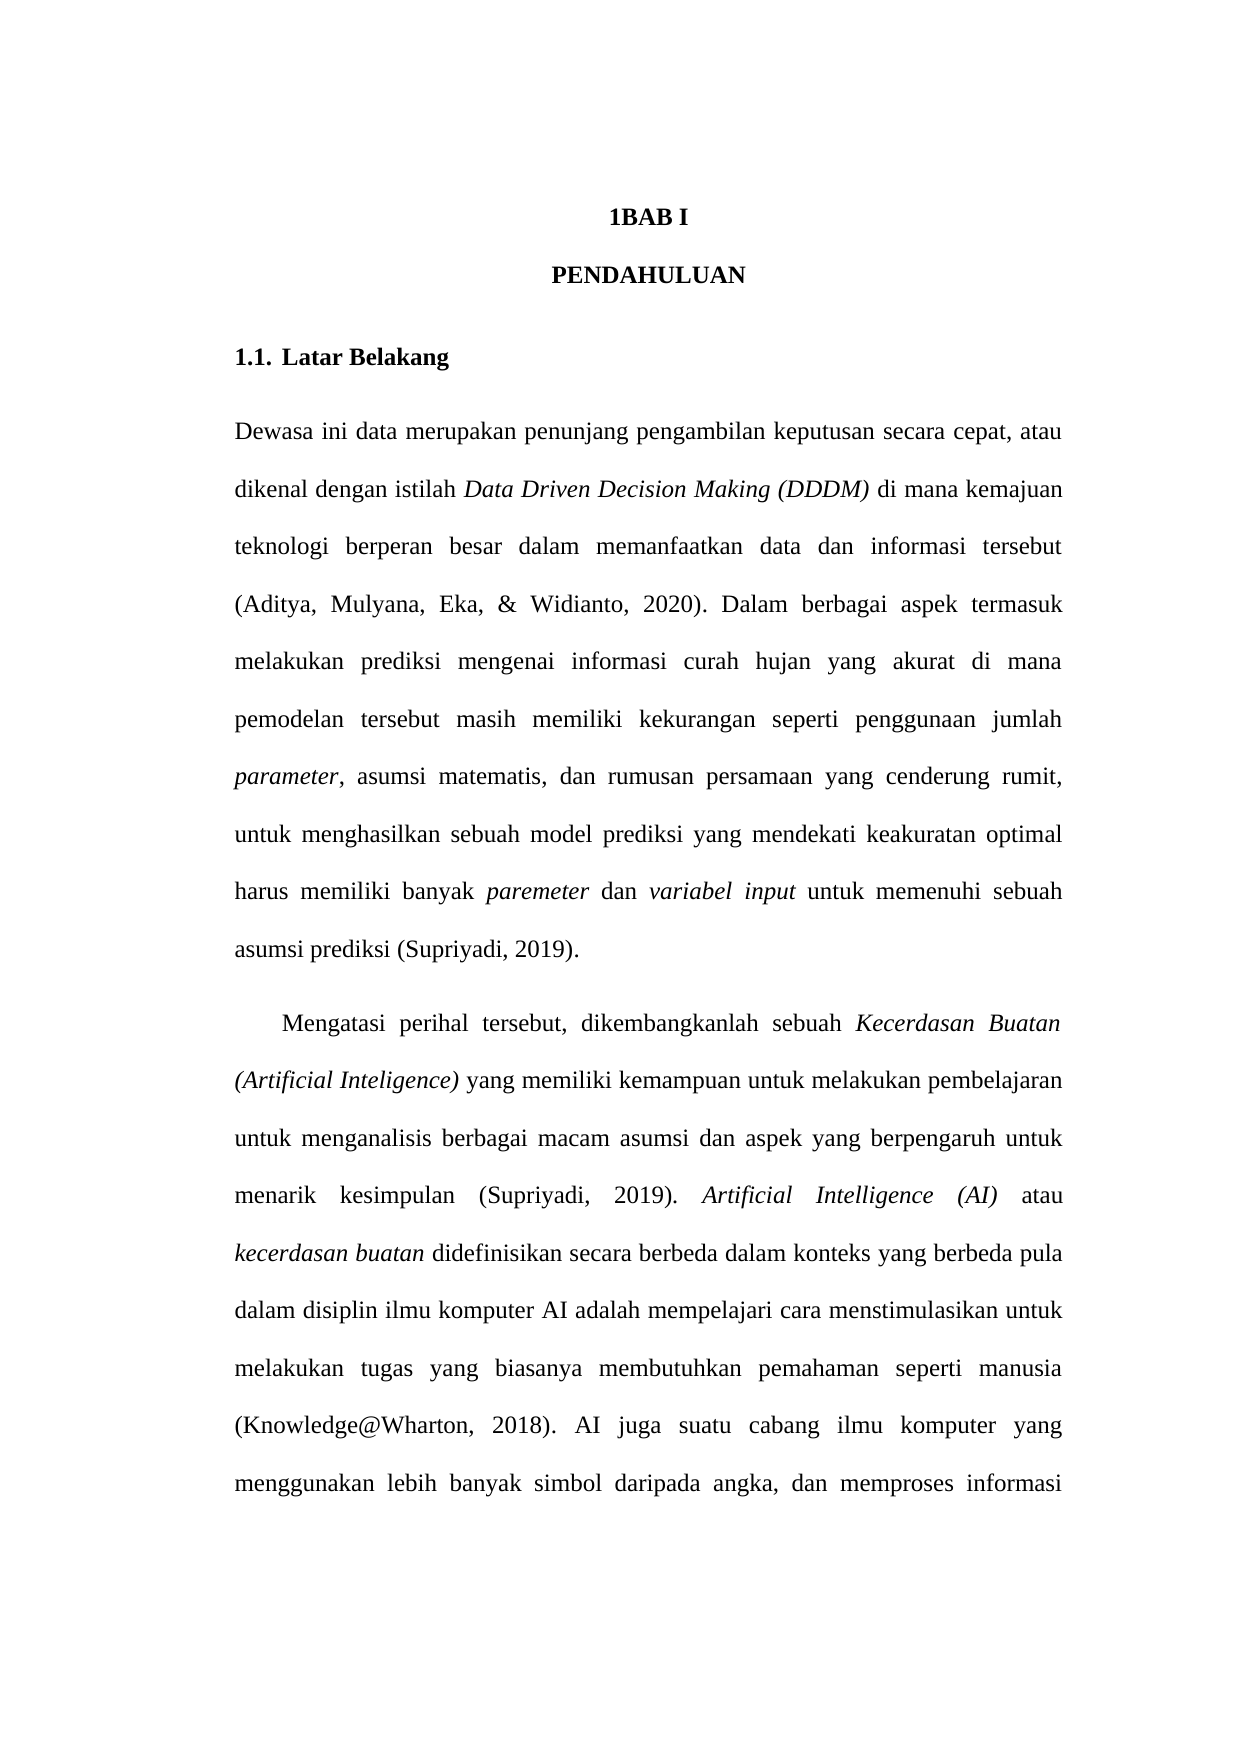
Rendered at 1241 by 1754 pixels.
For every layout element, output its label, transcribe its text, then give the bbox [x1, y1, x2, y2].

subtitle BAB I PENDAHULUAN [234, 202, 1063, 288]
subtitle Latar Belakang [234, 342, 1063, 371]
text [234, 1008, 1063, 1497]
text Dewasa ini data merupakan penunjang pengambilan keputusan secara cepat, atau dikenal dengan istilah Data Driven Decision Making (DDDM) di mana kemajuan teknologi berperan besar dalam memanfaatkan data dan informasi tersebut . Dalam berbagai aspek termasuk melakukan prediksi mengenai informasi curah hujan yang akurat di mana pemodelan tersebut masih memiliki kekurangan seperti penggunaan jumlah parameter, asumsi matematis, dan rumusan persamaan yang cenderung rumit, untuk menghasilkan sebuah model prediksi yang mendekati keakuratan optimal harus memiliki banyak paremeter dan variabel input untuk memenuhi sebuah asumsi prediksi . [234, 416, 1063, 963]
